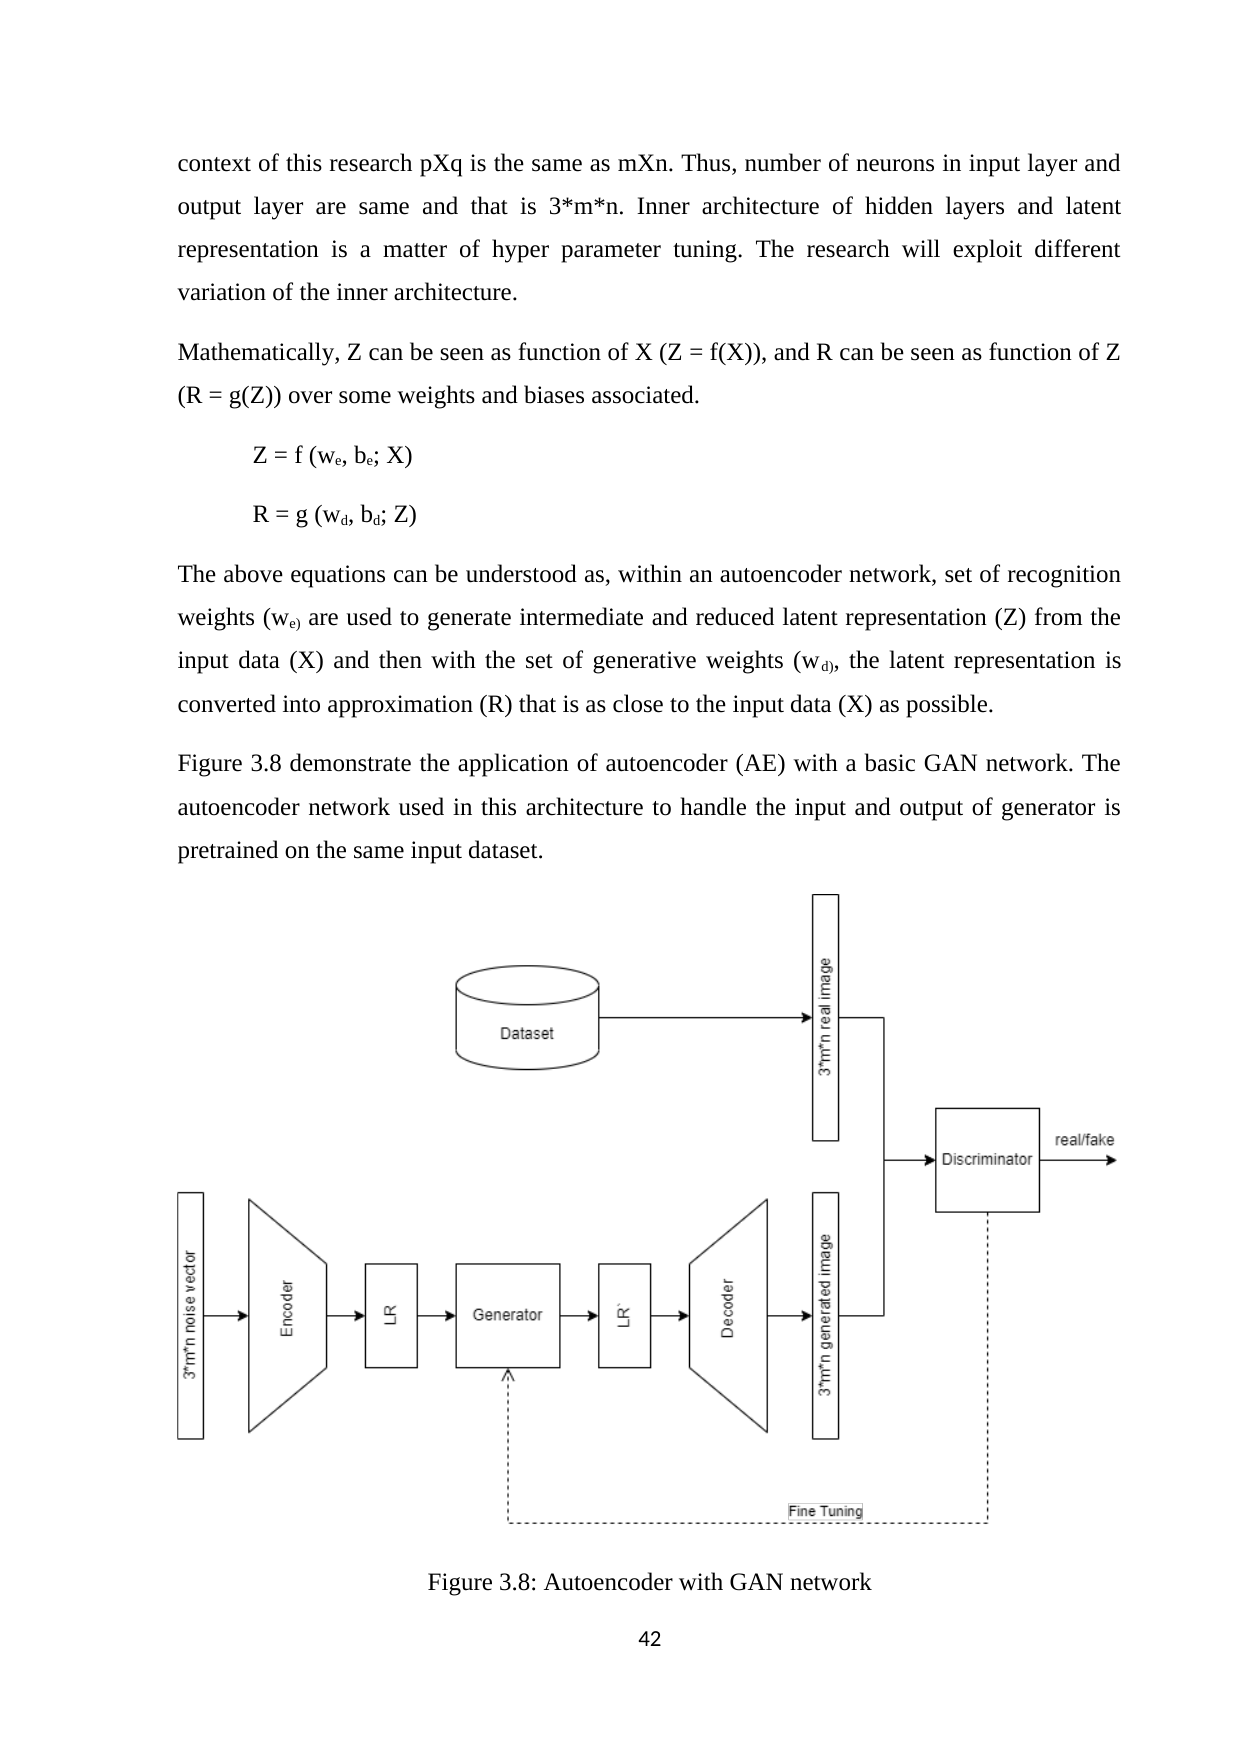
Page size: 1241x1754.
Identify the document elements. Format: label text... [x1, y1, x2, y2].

text R = g (wd, bd; Z) [177, 499, 1122, 528]
text Mathematically, Z can be seen as function of X (Z = f(X)), and R can be seen as function of Z (R = g(Z)) over some weights and biases associated. [177, 337, 1122, 409]
text Z = f (we, be; X) [177, 440, 1122, 468]
text Figure 3.8: Autoencoder with GAN network [177, 1567, 1122, 1596]
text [177, 148, 1122, 306]
text The above equations can be understood as, within an autoencoder network, set of recognition weights (we) are used to generate intermediate and reduced latent representation (Z) from the input data (X) and then with the set of generative weights (wd), the latent representation is converted into approximation (R) that is as close to the input data (X) as possible. [177, 559, 1122, 717]
text Figure 3.8 demonstrate the application of autoencoder (AE) with a basic GAN network. The autoencoder network used in this architecture to handle the input and output of generator is pretrained on the same input dataset. [177, 748, 1122, 863]
picture [177, 894, 1130, 1537]
